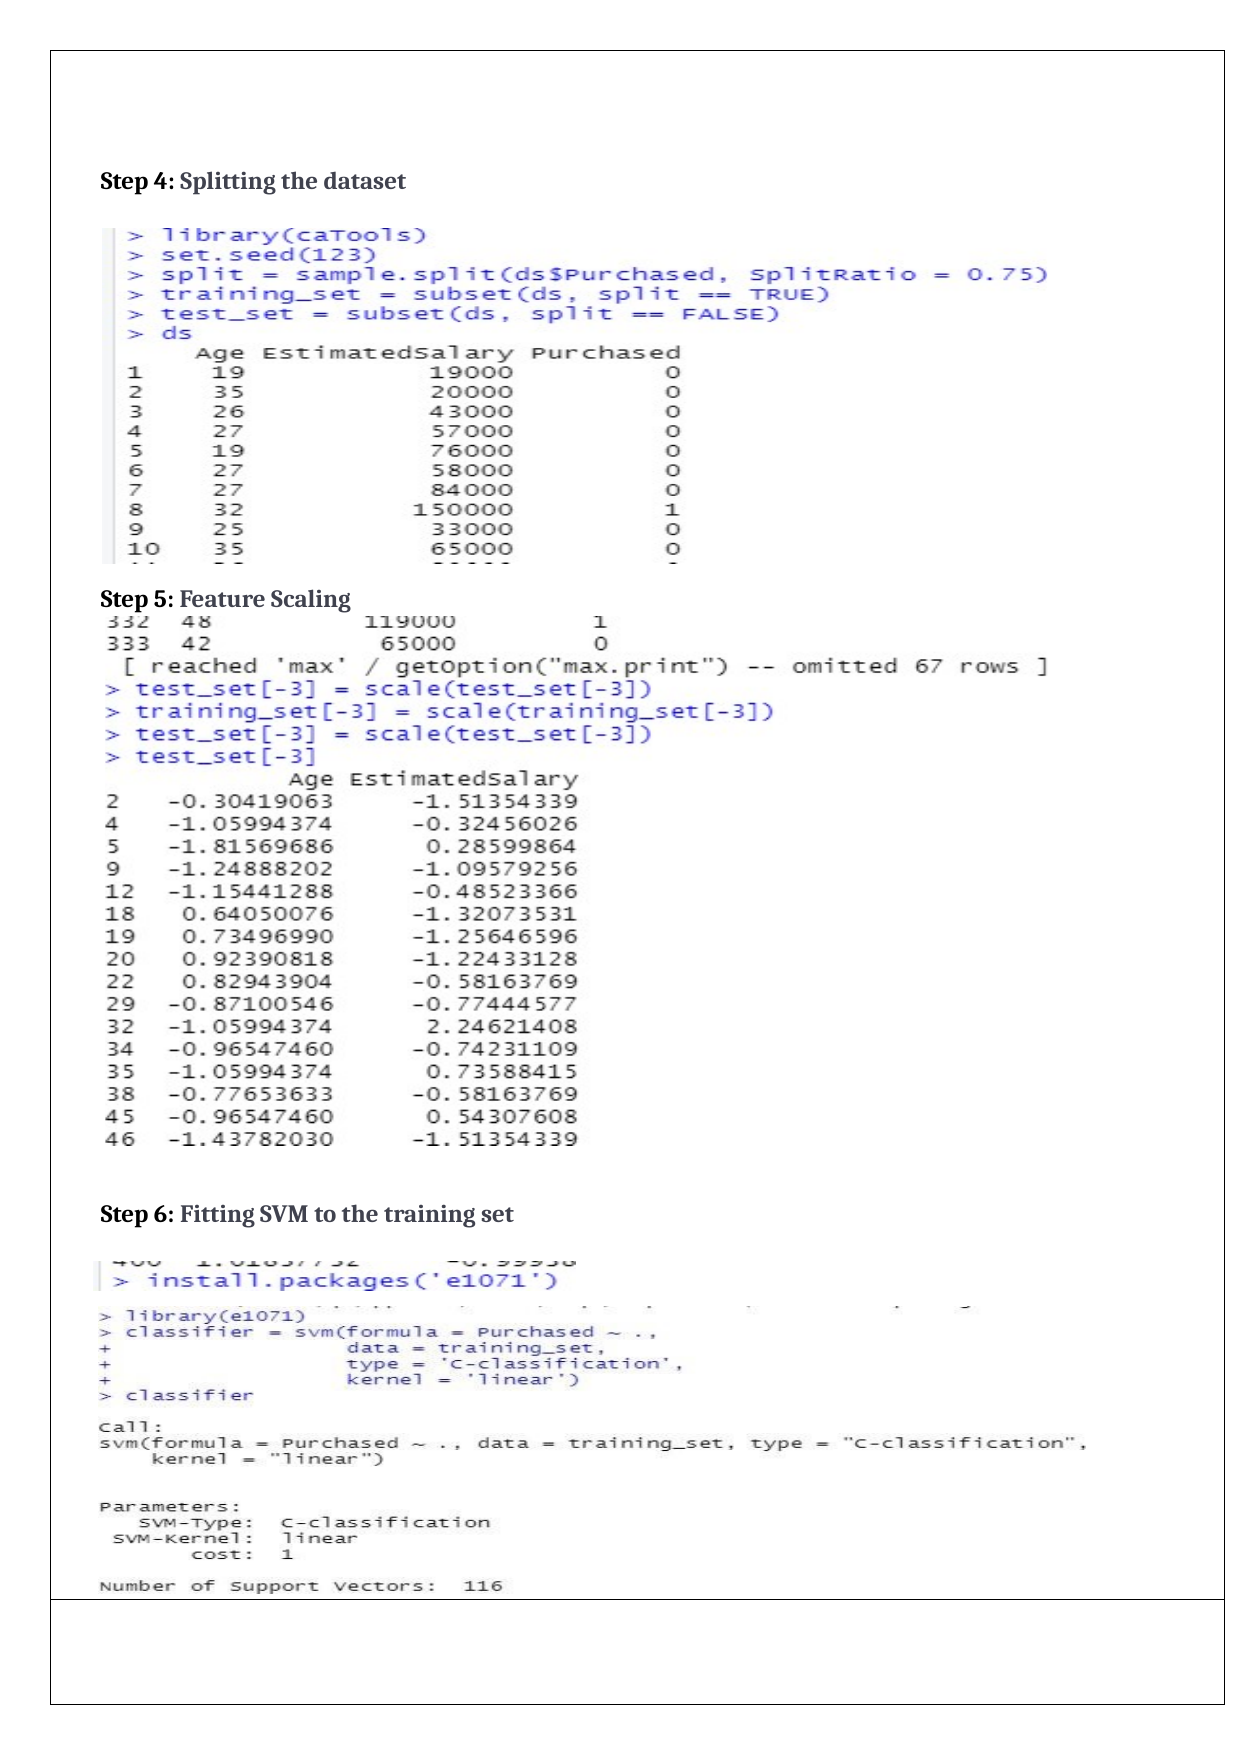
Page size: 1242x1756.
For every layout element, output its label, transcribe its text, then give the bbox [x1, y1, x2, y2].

picture [98, 1306, 1086, 1594]
text Step 5: Feature Scaling [101, 585, 672, 614]
picture [104, 616, 1048, 1146]
picture [93, 1261, 576, 1291]
text Step 6: Fitting SVM to the training set [101, 1200, 672, 1228]
picture [102, 228, 1048, 564]
text Step 4: Splitting the dataset [101, 167, 672, 195]
